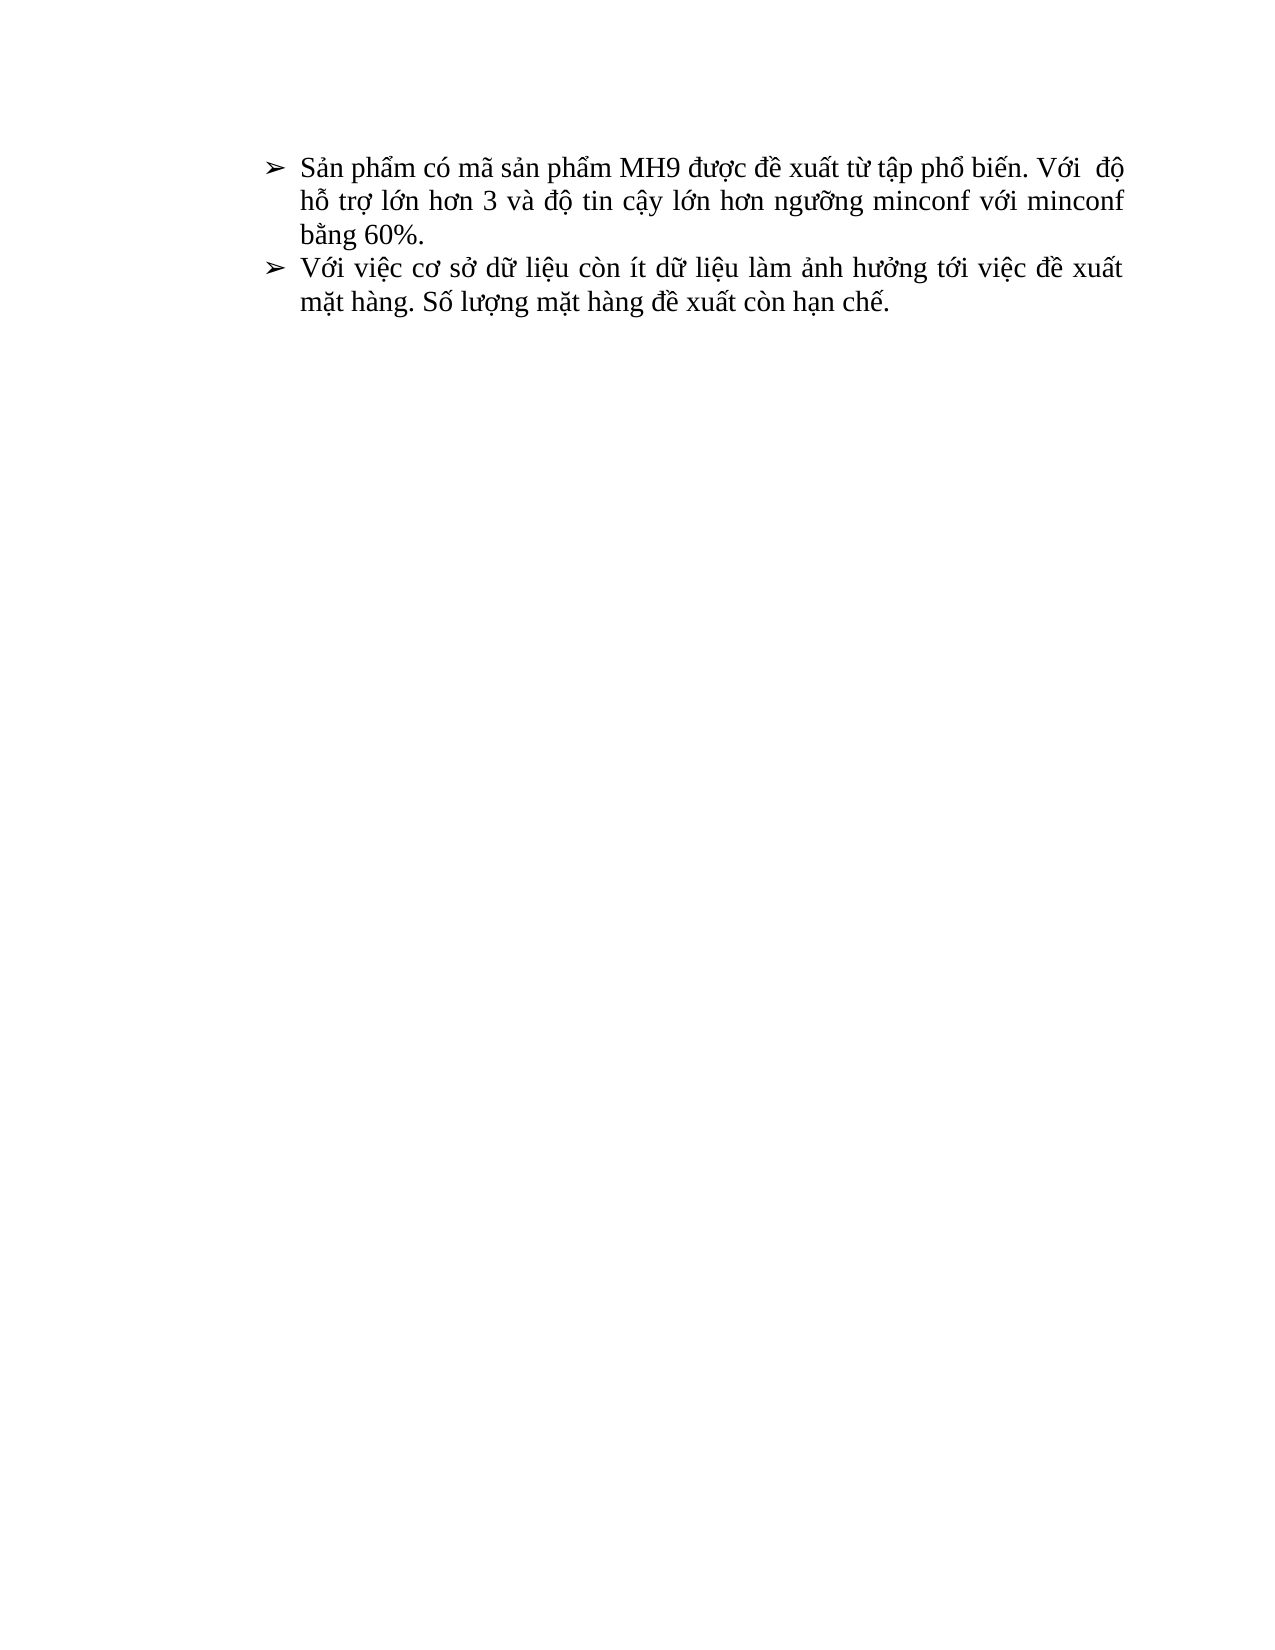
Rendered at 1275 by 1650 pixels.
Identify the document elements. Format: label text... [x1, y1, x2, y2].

list Sản phẩm có mã sản phẩm MH9 được đề xuất từ tập phổ biến. Với độ hỗ trợ lớn hơn 3 và độ tin cậy lớn hơn ngưỡng minconf với minconf bằng 60%. [262, 150, 1125, 251]
list Với việc cơ sở dữ liệu còn ít dữ liệu làm ảnh hưởng tới việc đề xuất mặt hàng. Số lượng mặt hàng đề xuất còn hạn chế. [262, 251, 1125, 318]
